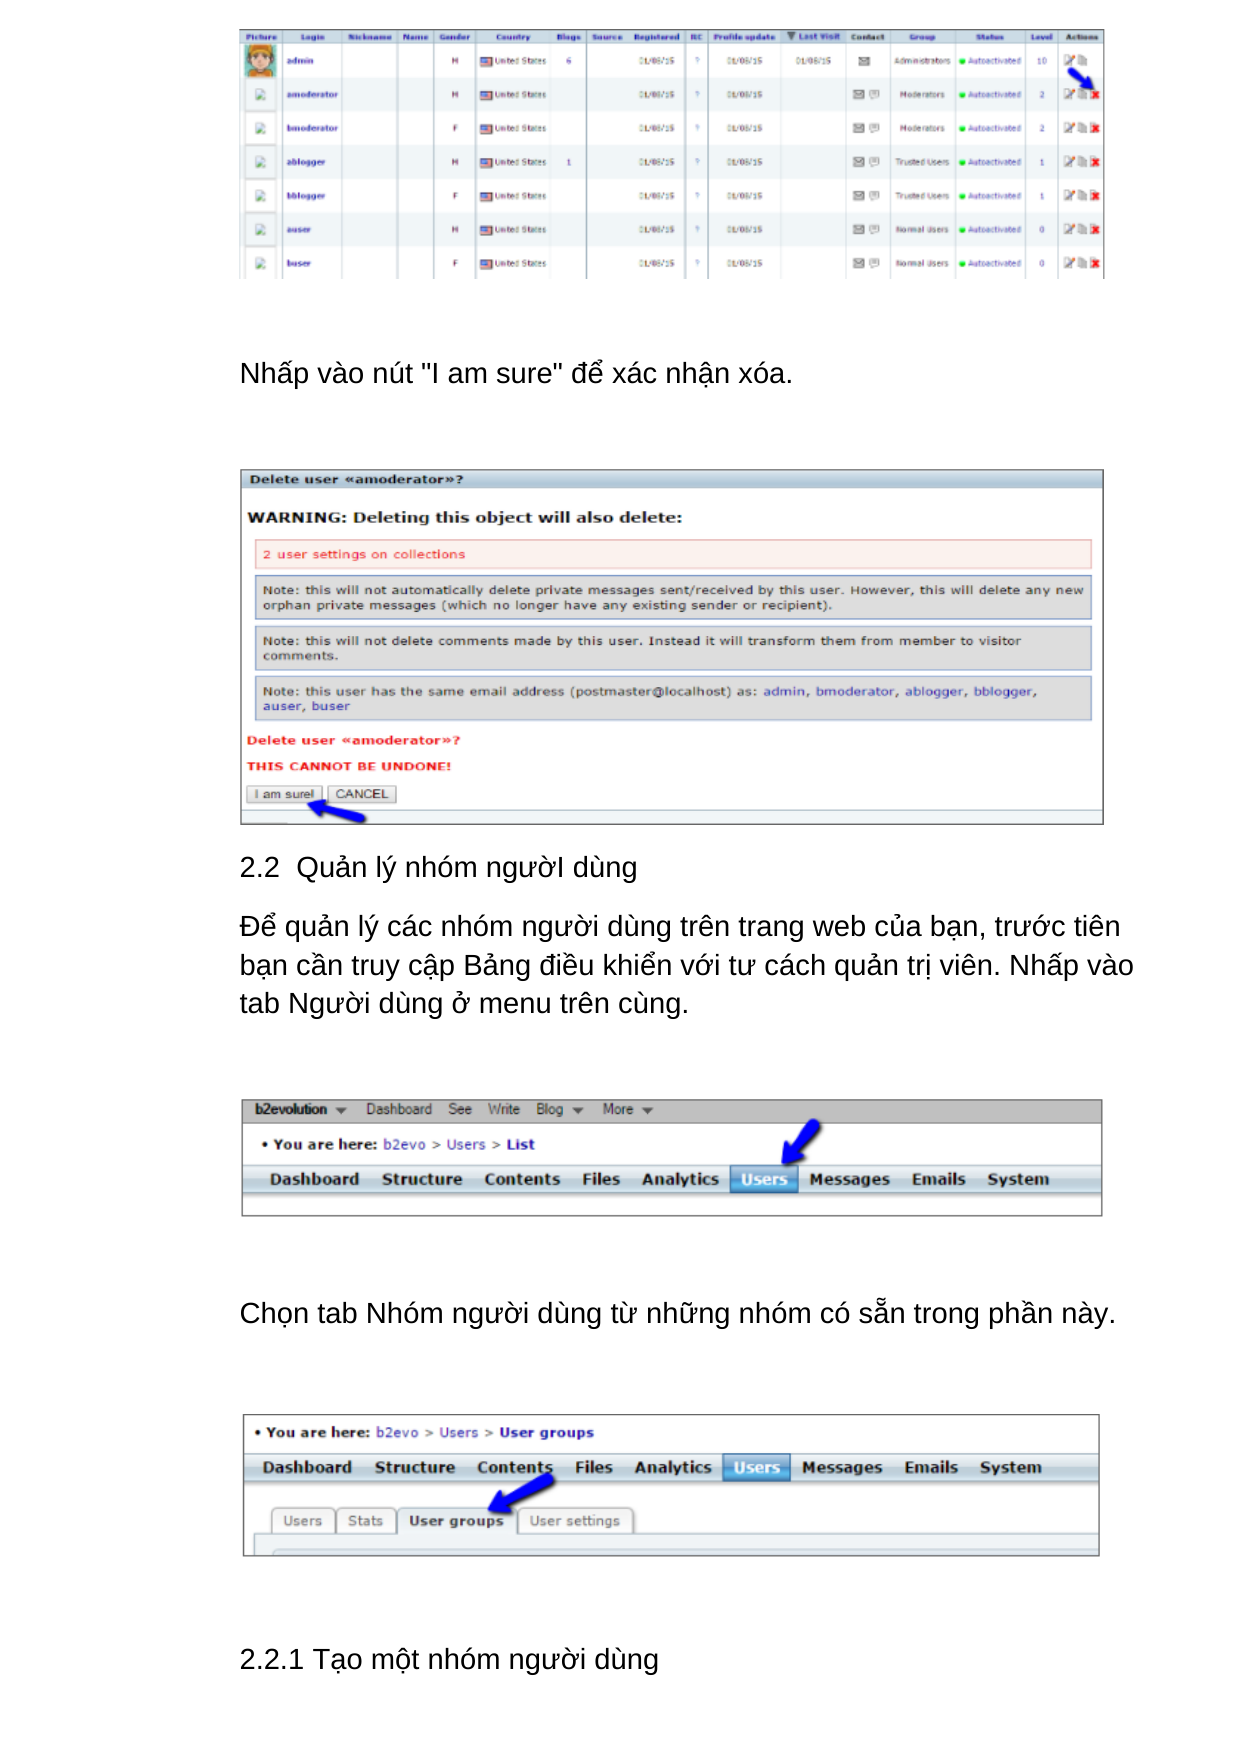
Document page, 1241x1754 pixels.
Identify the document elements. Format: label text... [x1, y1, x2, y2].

picture [239, 1414, 1104, 1558]
text Chọn tab Nhóm người dùng từ những nhóm có sẵn trong phần này. [239, 1296, 1152, 1329]
picture [239, 29, 1105, 279]
list Quản lý nhóm ngườI dùng [239, 850, 1152, 883]
picture [239, 1098, 1104, 1218]
picture [239, 468, 1104, 825]
list Tạo một nhóm người dùng [239, 1642, 1152, 1675]
text Nhấp vào nút "I am sure" để xác nhận xóa. [239, 356, 1152, 390]
text Để quản lý các nhóm người dùng trên trang web của bạn, trước tiên bạn cần truy cập Bảng điều khiển với tư cách quản trị viên. Nhấp vào tab Người dùng ở menu trên cùng. [239, 909, 1152, 1020]
